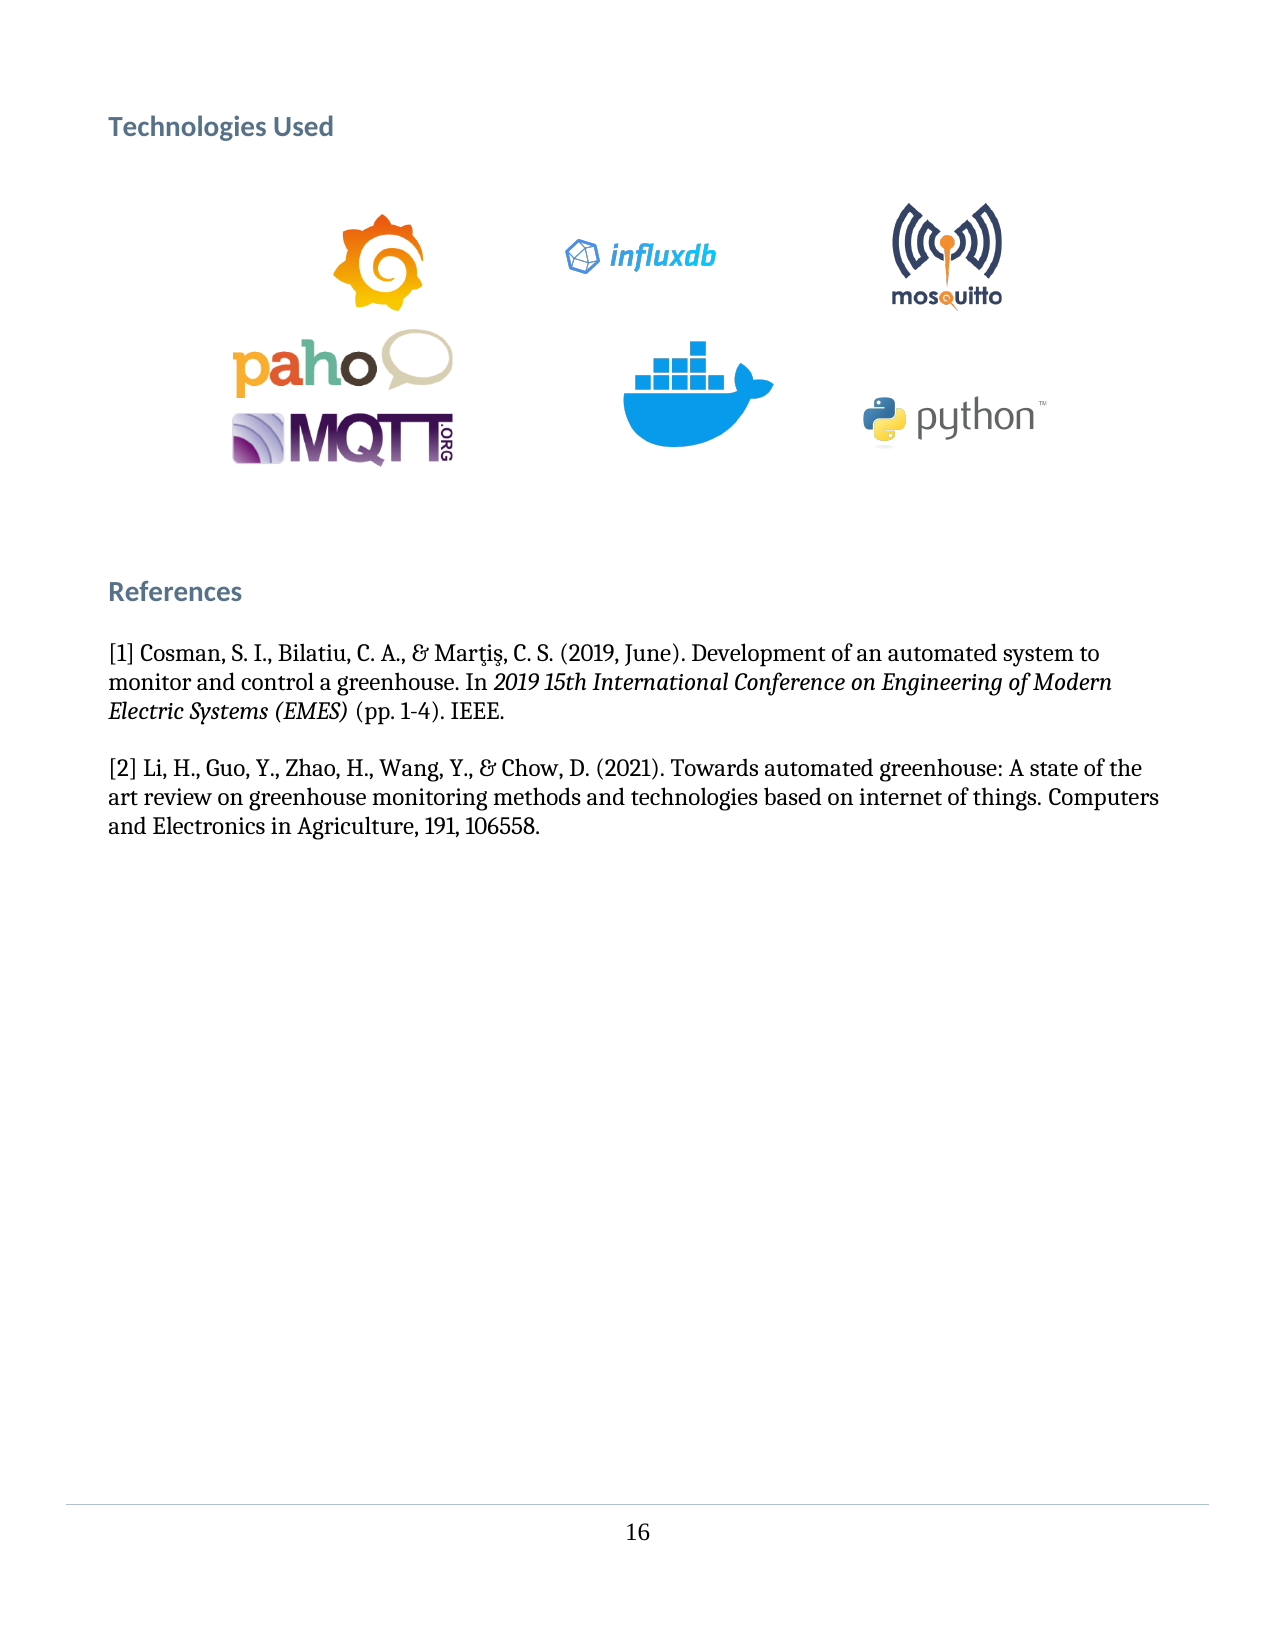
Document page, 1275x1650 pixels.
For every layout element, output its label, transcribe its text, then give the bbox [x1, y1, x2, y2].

picture [228, 320, 459, 478]
subtitle Technologies Used [108, 108, 1167, 144]
text [1] Cosman, S. I., Bilatiu, C. A., & Marţiş, C. S. (2019, June). Development of an automated system to monitor and control a greenhouse. In 2019 15th International Conference on Engineering of Modern Electric Systems (EMES) (pp. 1-4). IEEE. [505, 639, 1167, 725]
subtitle References [108, 573, 1167, 609]
picture [329, 214, 427, 311]
picture [494, 202, 787, 478]
picture [892, 203, 1002, 311]
picture [863, 363, 1047, 478]
text [2] Li, H., Guo, Y., Zhao, H., Wang, Y., & Chow, D. (2021). Towards automated greenhouse: A state of the art review on greenhouse monitoring methods and technologies based on internet of things. Computers and Electronics in Agriculture, 191, 106558. [540, 754, 1167, 840]
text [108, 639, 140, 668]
